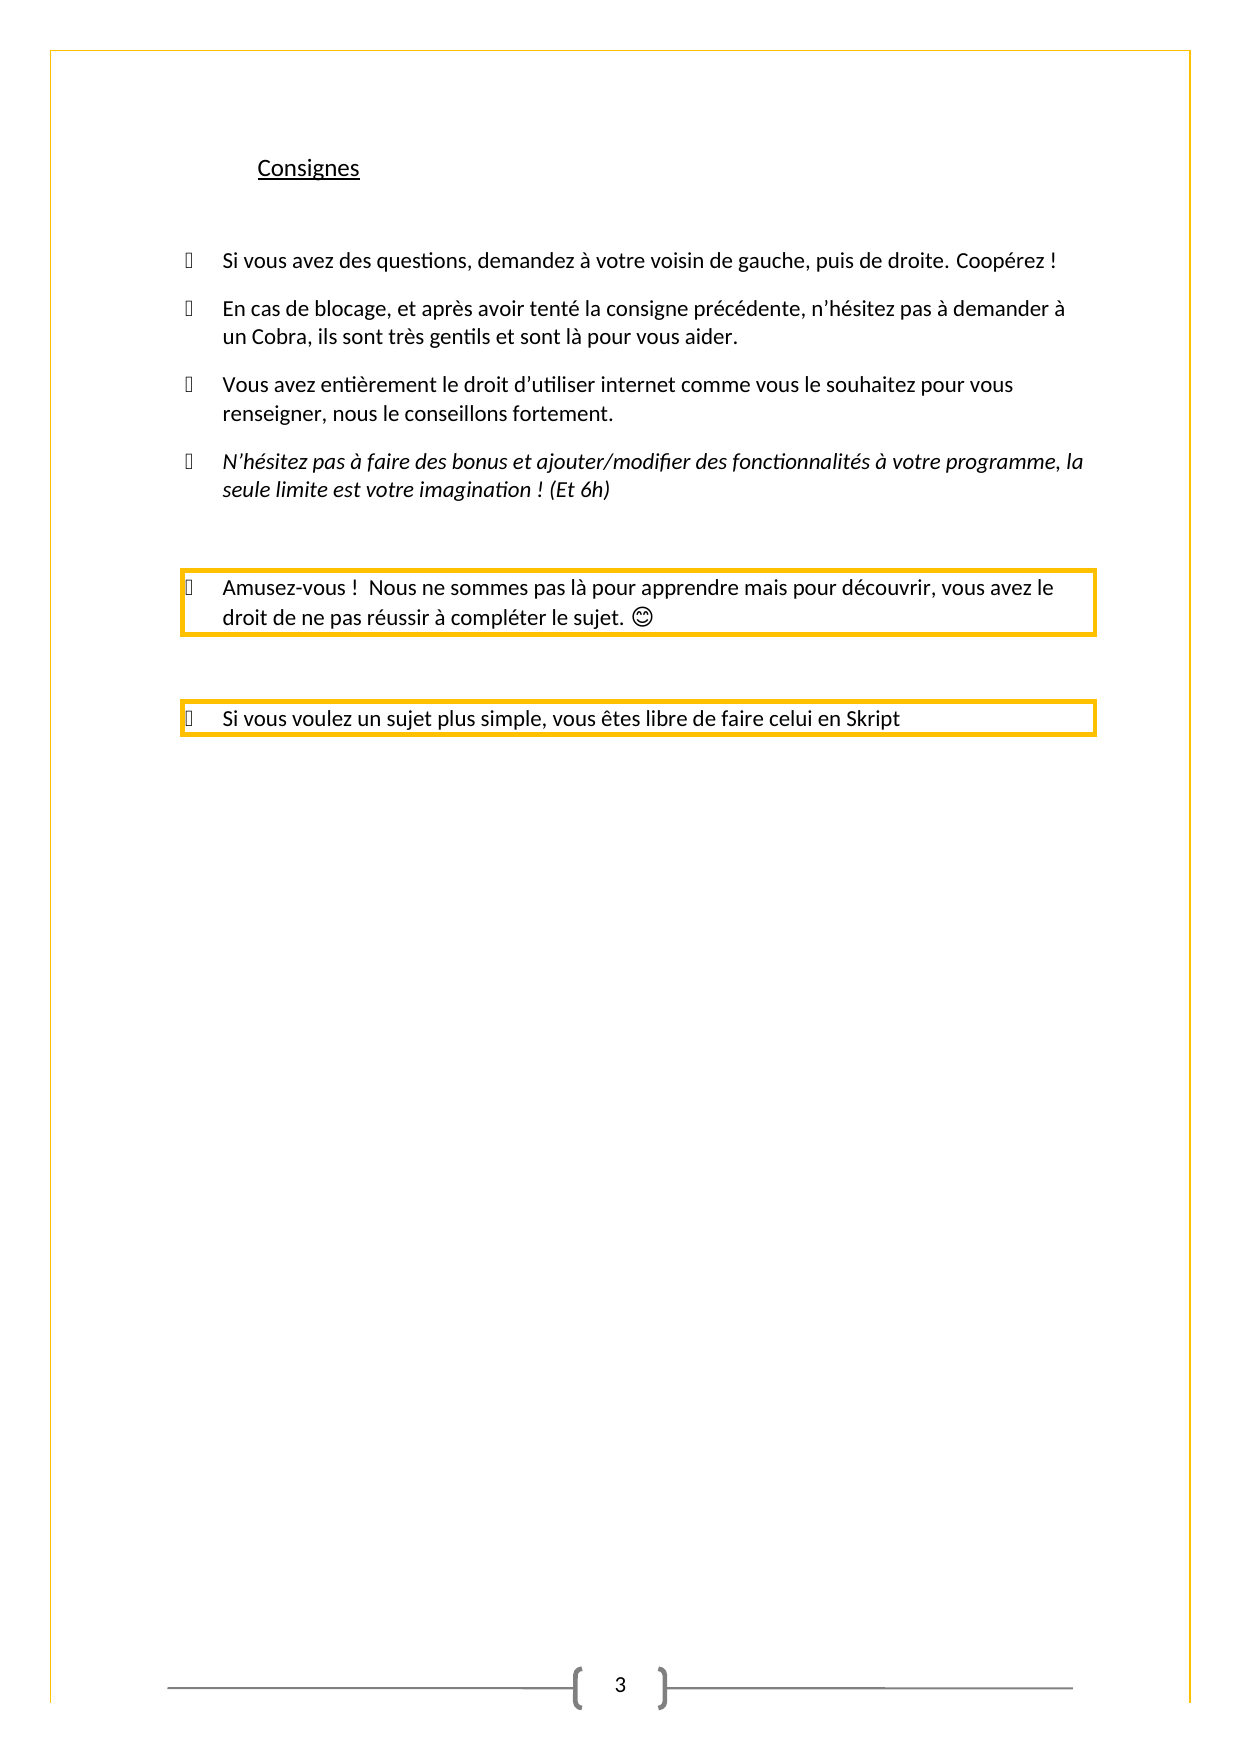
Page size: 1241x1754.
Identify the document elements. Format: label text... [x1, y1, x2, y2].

list En cas de blocage, et après avoir tenté la consigne précédente, n’hésitez pas à demander à un Cobra, ils sont très gentils et sont là pour vous aider. [185, 294, 1093, 351]
list Vous avez entièrement le droit d’utiliser internet comme vous le souhaitez pour vous renseigner, nous le conseillons fortement. [185, 371, 1093, 427]
list Si vous voulez un sujet plus simple, vous êtes libre de faire celui en Skript [185, 704, 1093, 732]
list Amusez-vous ! Nous ne sommes pas là pour apprendre mais pour découvrir, vous avez le droit de ne pas réussir à compléter le sujet. 😊 [185, 573, 1093, 632]
list N’hésitez pas à faire des bonus et ajouter/modifier des fonctionnalités à votre programme, la seule limite est votre imagination ! (Et 6h) [185, 447, 1093, 503]
list Si vous avez des questions, demandez à votre voisin de gauche, puis de droite. Coopérez ! [185, 247, 1093, 275]
subtitle Consignes [147, 152, 1093, 183]
